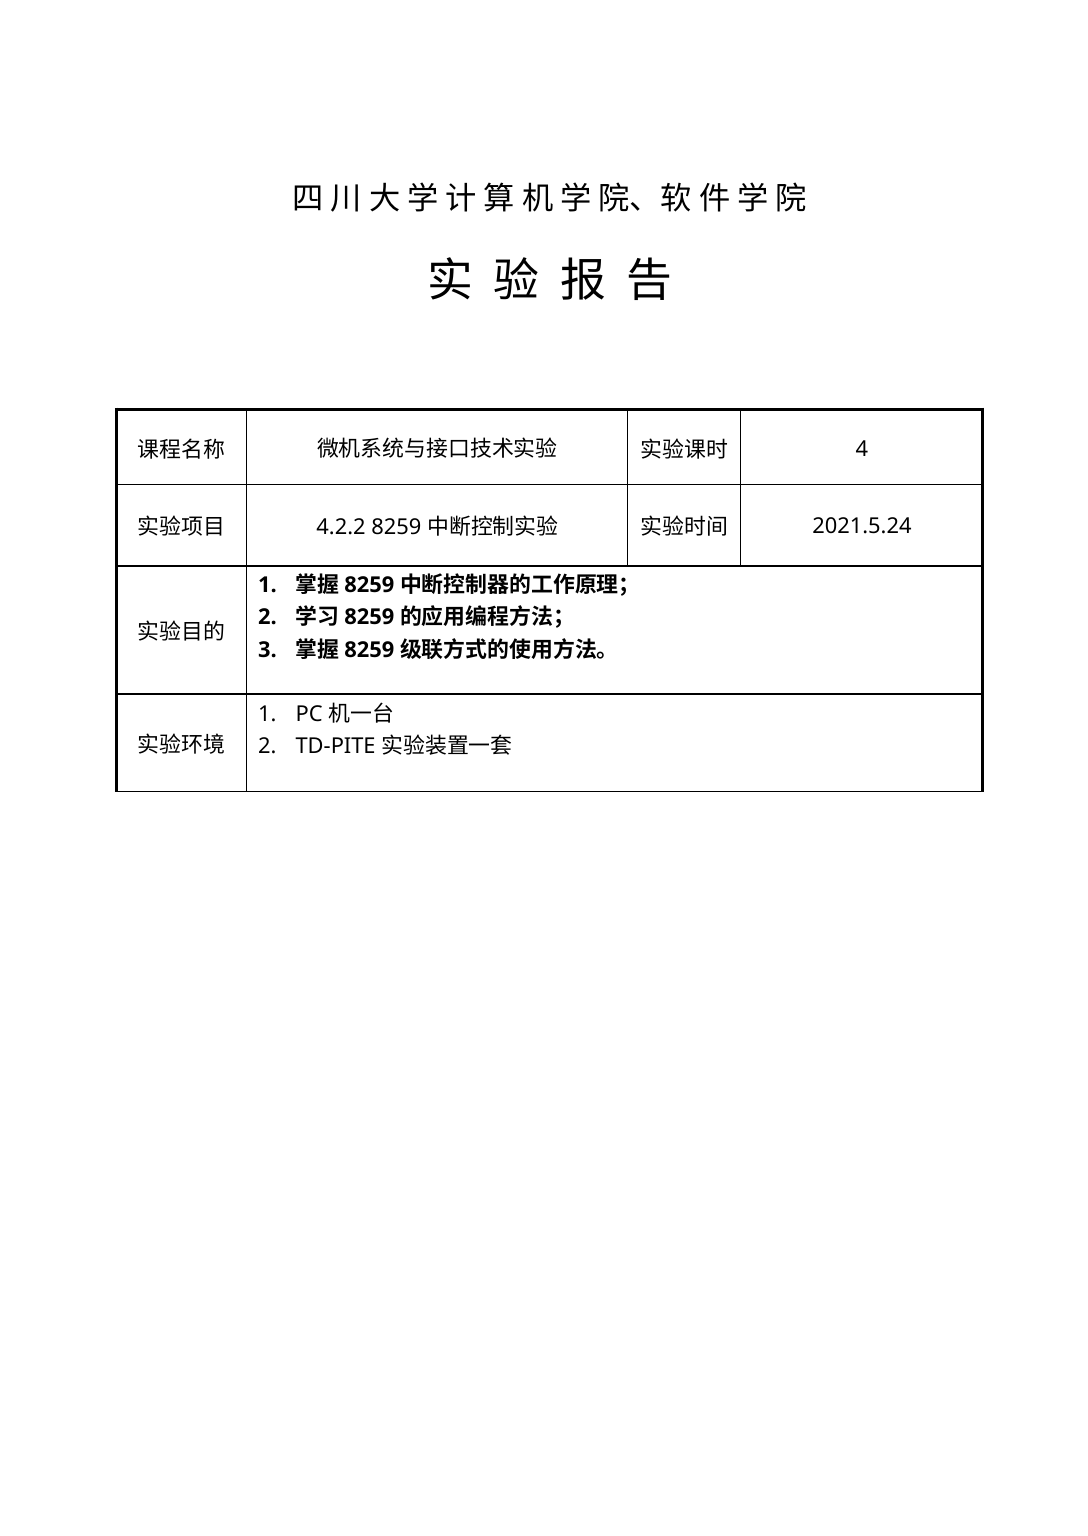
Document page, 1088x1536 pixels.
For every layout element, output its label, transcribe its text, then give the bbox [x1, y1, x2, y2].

table_cell 掌握 8259 中断控制器的工作原理； 学习 8259 的应用编程方法； 掌握 8259 级联方式的使用方法。 [247, 567, 981, 693]
text 实 验 报 告 [118, 228, 981, 326]
text 四 川 大 学 计 算 机 学 院、软 件 学 院 [118, 163, 981, 228]
table_header 4 [741, 411, 981, 484]
table_header 微机系统与接口技术实验 [247, 411, 627, 484]
table_header 实验课时 [628, 411, 740, 484]
table_cell 4.2.2 8259 中断控制实验 [247, 485, 627, 565]
table_cell 2021.5.24 [741, 485, 981, 565]
table_cell 实验环境 [118, 695, 246, 791]
table_cell PC 机一台 TD-PITE 实验装置一套 [247, 695, 981, 791]
table_header 课程名称 [118, 411, 246, 484]
table_cell 实验项目 [118, 485, 246, 565]
table_cell 实验时间 [628, 485, 740, 565]
table_cell 实验目的 [118, 567, 246, 693]
